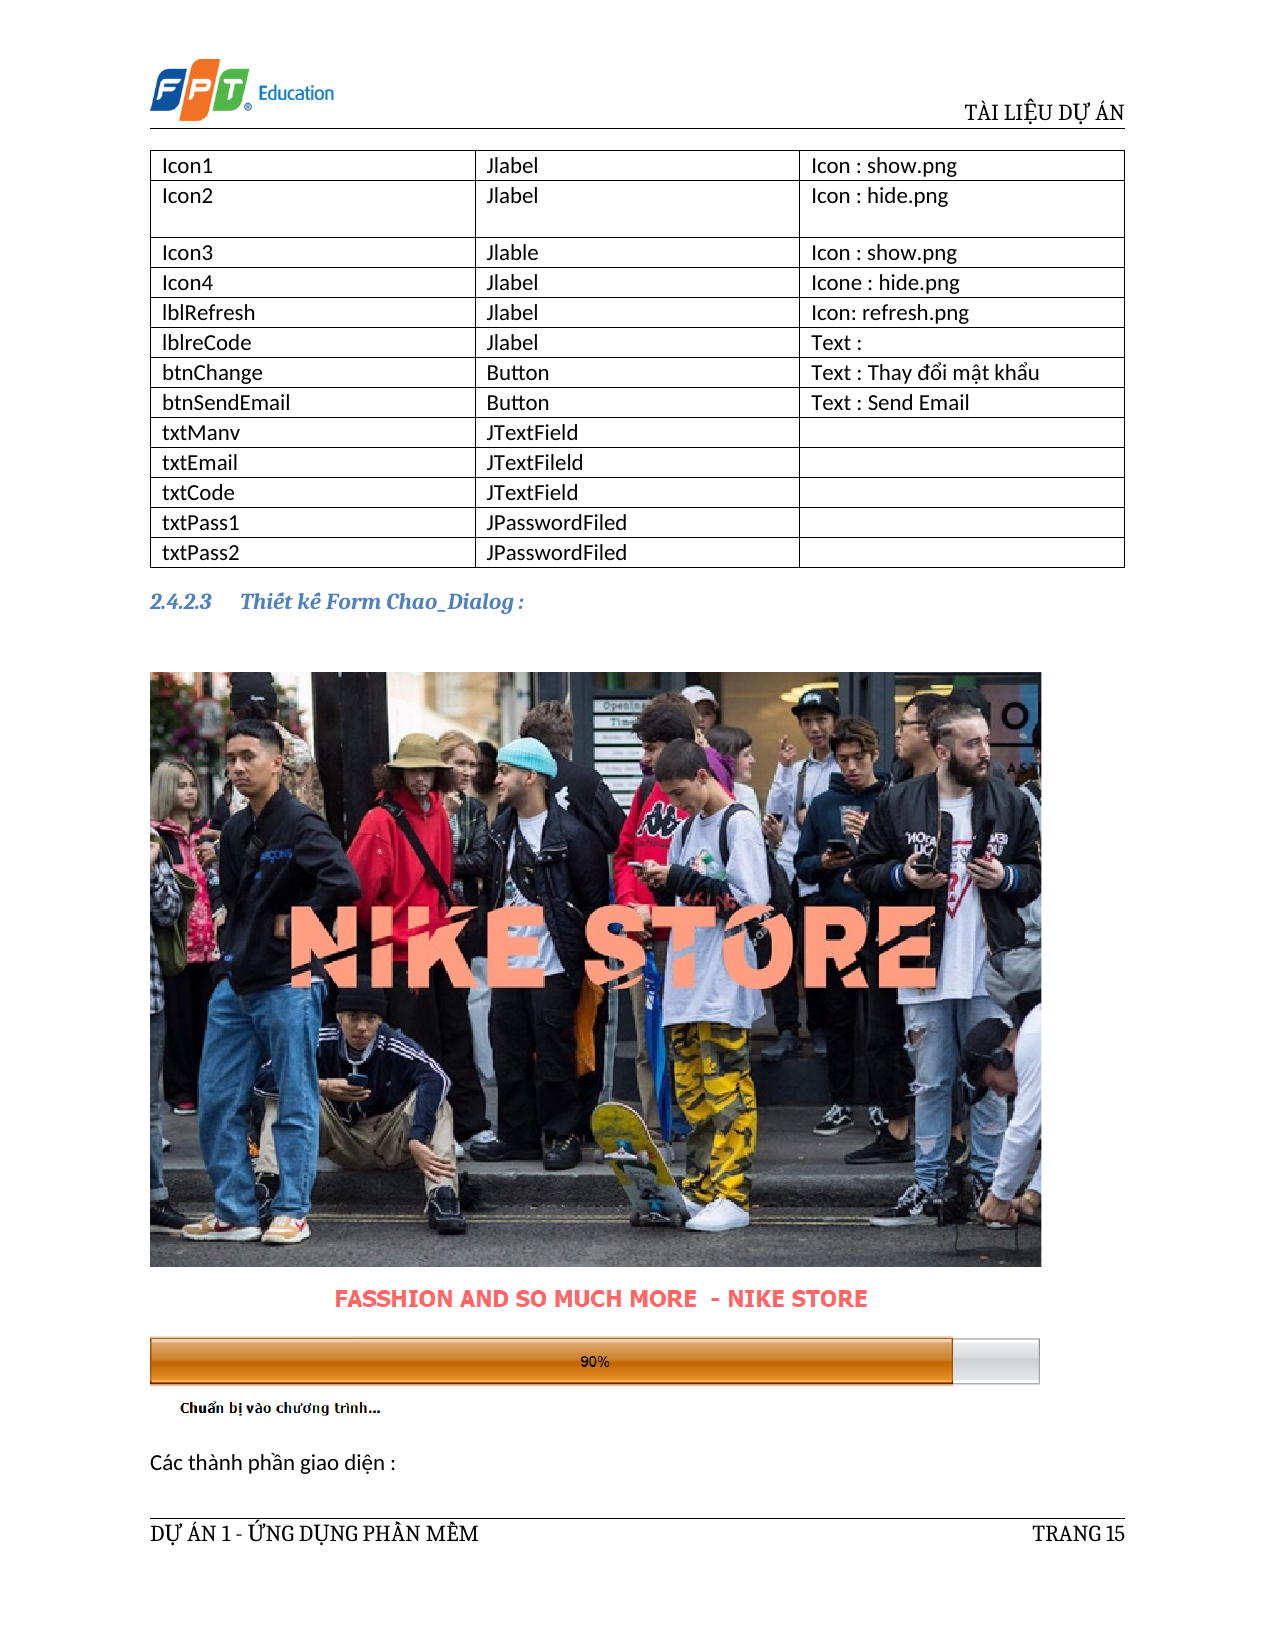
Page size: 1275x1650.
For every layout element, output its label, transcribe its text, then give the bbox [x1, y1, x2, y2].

table_cell Icon1 [151, 151, 475, 180]
table_cell Text : [800, 328, 1124, 357]
table_cell txtPass2 [151, 538, 475, 567]
table_cell Jlabel [476, 328, 799, 357]
table_cell Jlabel [476, 298, 799, 327]
subtitle Thiết kế Form Chao_Dialog : [150, 589, 1125, 615]
table_cell Icon : show.png [800, 151, 1124, 180]
table_cell lblRefresh [151, 298, 475, 327]
table_cell Icon: refresh.png [800, 298, 1124, 327]
table_cell JPasswordFiled [476, 508, 799, 537]
table_cell lblreCode [151, 328, 475, 357]
table_cell Icon4 [151, 268, 475, 297]
table_cell txtCode [151, 478, 475, 507]
picture [150, 59, 336, 121]
table_cell Text : Thay đổi mật khẩu [800, 358, 1124, 387]
table_cell txtPass1 [151, 508, 475, 537]
table_cell txtEmail [151, 448, 475, 477]
table_cell [800, 478, 1124, 507]
table_cell [800, 508, 1124, 537]
table_cell Button [476, 358, 799, 387]
table_cell btnSendEmail [151, 388, 475, 417]
table_cell Icon2 [151, 181, 475, 237]
table_cell JTextFileld [476, 448, 799, 477]
text Các thành phần giao diện : [150, 1448, 1125, 1476]
table_cell Icone : hide.png [800, 268, 1124, 297]
table_cell Icon : show.png [800, 238, 1124, 267]
table_cell Icon : hide.png [800, 181, 1124, 237]
table_cell Jlabel [476, 181, 799, 237]
table_cell [800, 538, 1124, 567]
table_cell btnChange [151, 358, 475, 387]
table_cell JTextField [476, 418, 799, 447]
table_cell Jlabel [476, 151, 799, 180]
table_cell Text : Send Email [800, 388, 1124, 417]
table_cell Jlable [476, 238, 799, 267]
table_cell JTextField [476, 478, 799, 507]
table_cell [800, 448, 1124, 477]
table_cell Jlabel [476, 268, 799, 297]
table_cell Button [476, 388, 799, 417]
picture [150, 672, 1042, 1424]
table_cell Icon3 [151, 238, 475, 267]
table_cell txtManv [151, 418, 475, 447]
table_cell JPasswordFiled [476, 538, 799, 567]
table_cell [800, 418, 1124, 447]
